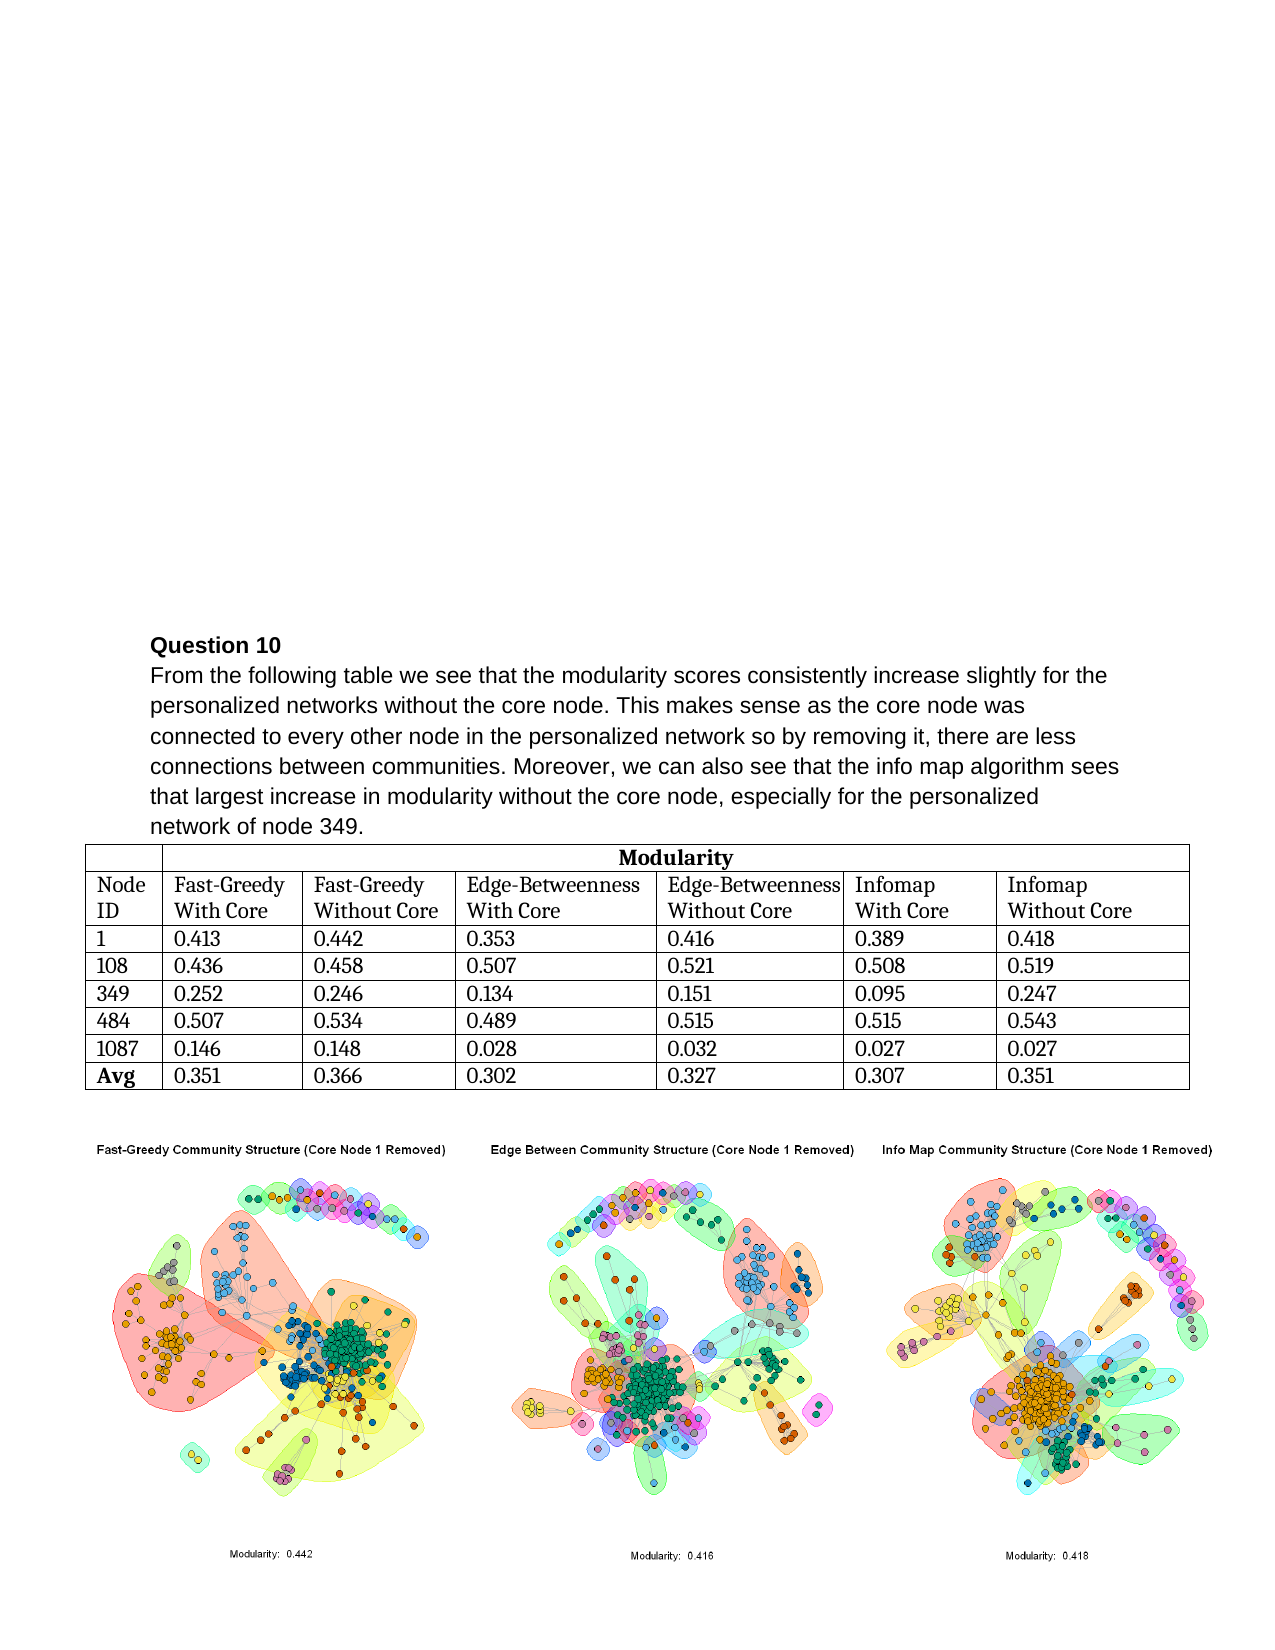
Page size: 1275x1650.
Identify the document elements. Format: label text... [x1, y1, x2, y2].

text From the following table we see that the modularity scores consistently increase slightly for the personalized networks without the core node. This makes sense as the core node was connected to every other node in the personalized network so by removing it, there are less connections between communities. Moreover, we can also see that the info map algorithm sees that largest increase in modularity without the core node, especially for the personalized network of node 349. [150, 662, 1125, 840]
table_cell 0.521 [657, 953, 843, 979]
table_cell 0.095 [844, 981, 996, 1007]
table_cell 0.027 [844, 1035, 996, 1062]
table_header [86, 845, 162, 871]
table_cell 0.515 [657, 1008, 843, 1034]
table_cell Avg [86, 1063, 162, 1089]
table_cell 0.442 [303, 926, 455, 952]
table_cell 0.413 [163, 926, 302, 952]
table_cell 0.351 [997, 1063, 1189, 1089]
table_cell 0.307 [844, 1063, 996, 1089]
table_cell 0.353 [456, 926, 656, 952]
table_cell 0.146 [163, 1035, 302, 1062]
table_cell Edge-Betweenness With Core [456, 872, 656, 925]
table_cell 0.148 [303, 1035, 455, 1062]
table_cell Infomap With Core [844, 872, 996, 925]
table_cell 0.247 [997, 981, 1189, 1007]
table_cell 0.543 [997, 1008, 1189, 1034]
table_cell 0.327 [657, 1063, 843, 1089]
table_cell 108 [86, 953, 162, 979]
table_cell 349 [86, 981, 162, 1007]
table_cell 0.032 [657, 1035, 843, 1062]
table_cell 1087 [86, 1035, 162, 1062]
table_cell 0.436 [163, 953, 302, 979]
table_cell 0.507 [456, 953, 656, 979]
table_cell Edge-Betweenness Without Core [657, 872, 843, 925]
table_cell 0.302 [456, 1063, 656, 1089]
table_cell 0.416 [657, 926, 843, 952]
table_cell 0.027 [997, 1035, 1189, 1062]
table_cell 0.507 [163, 1008, 302, 1034]
table_cell 0.246 [303, 981, 455, 1007]
table_cell 0.418 [997, 926, 1189, 952]
table_cell 0.458 [303, 953, 455, 979]
table_cell 0.519 [997, 953, 1189, 979]
table_cell 0.489 [456, 1008, 656, 1034]
table_cell 0.515 [844, 1008, 996, 1034]
table_cell 0.389 [844, 926, 996, 952]
table_header Modularity [163, 845, 1189, 871]
text Question 10 [150, 632, 1125, 658]
table_cell 0.508 [844, 953, 996, 979]
table_cell 0.151 [657, 981, 843, 1007]
table_cell Fast-Greedy Without Core [303, 872, 455, 925]
table_cell Node ID [86, 872, 162, 925]
table_cell 0.534 [303, 1008, 455, 1034]
table_cell 0.028 [456, 1035, 656, 1062]
table_cell 0.351 [163, 1063, 302, 1089]
table_cell Fast-Greedy With Core [163, 872, 302, 925]
picture [40, 1123, 1255, 1563]
table_cell 484 [86, 1008, 162, 1034]
table_cell 0.134 [456, 981, 656, 1007]
table_cell Infomap Without Core [997, 872, 1189, 925]
table_cell 0.252 [163, 981, 302, 1007]
table_cell 1 [86, 926, 162, 952]
table_cell 0.366 [303, 1063, 455, 1089]
